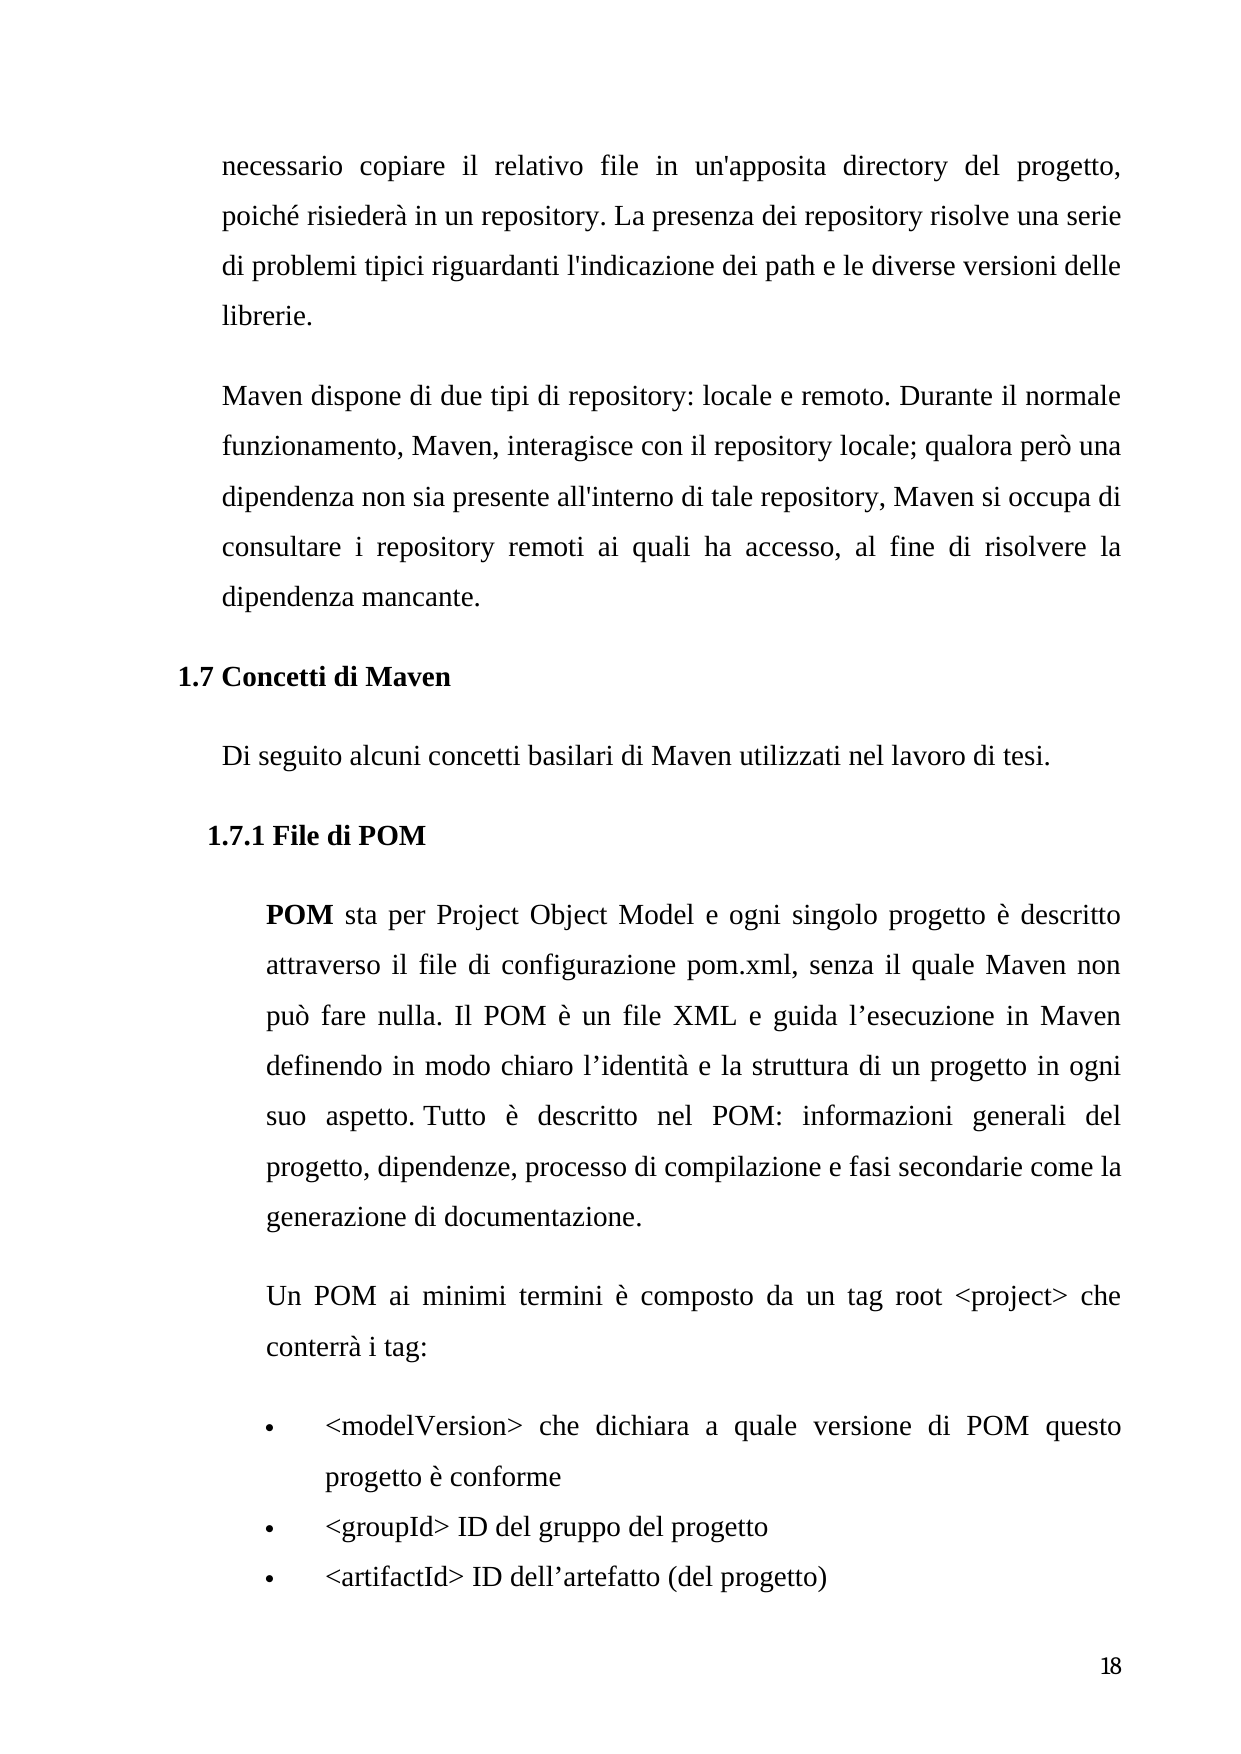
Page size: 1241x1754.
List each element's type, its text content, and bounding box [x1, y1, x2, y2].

text 1.7 Concetti di Maven [177, 659, 1122, 692]
text POM sta per Project Object Model e ogni singolo progetto è descritto attraverso il file di configurazione pom.xml, senza il quale Maven non può fare nulla. Il POM è un file XML e guida l’esecuzione in Maven definendo in modo chiaro l’identità e la struttura di un progetto in ogni suo aspetto. Tutto è descritto nel POM: informazioni generali del progetto, dipendenze, processo di compilazione e fasi secondarie come la generazione di documentazione. [266, 897, 1122, 1233]
list <groupId> ID del gruppo del progetto [266, 1509, 1122, 1542]
text Un POM ai minimi termini è composto da un tag root <project> che conterrà i tag: [266, 1278, 1122, 1362]
text Di seguito alcuni concetti basilari di Maven utilizzati nel lavoro di tesi. [177, 738, 1122, 772]
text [222, 148, 1122, 332]
list <modelVersion> che dichiara a quale versione di POM questo progetto è conforme [266, 1408, 1122, 1492]
list <artifactId> ID dell’artefatto (del progetto) [266, 1559, 1122, 1593]
text Maven dispone di due tipi di repository: locale e remoto. Durante il normale funzionamento, Maven, interagisce con il repository locale; qualora però una dipendenza non sia presente all'interno di tale repository, Maven si occupa di consultare i repository remoti ai quali ha accesso, al fine di risolvere la dipendenza mancante. [222, 378, 1122, 613]
text 1.7.1 File di POM [177, 818, 1122, 851]
